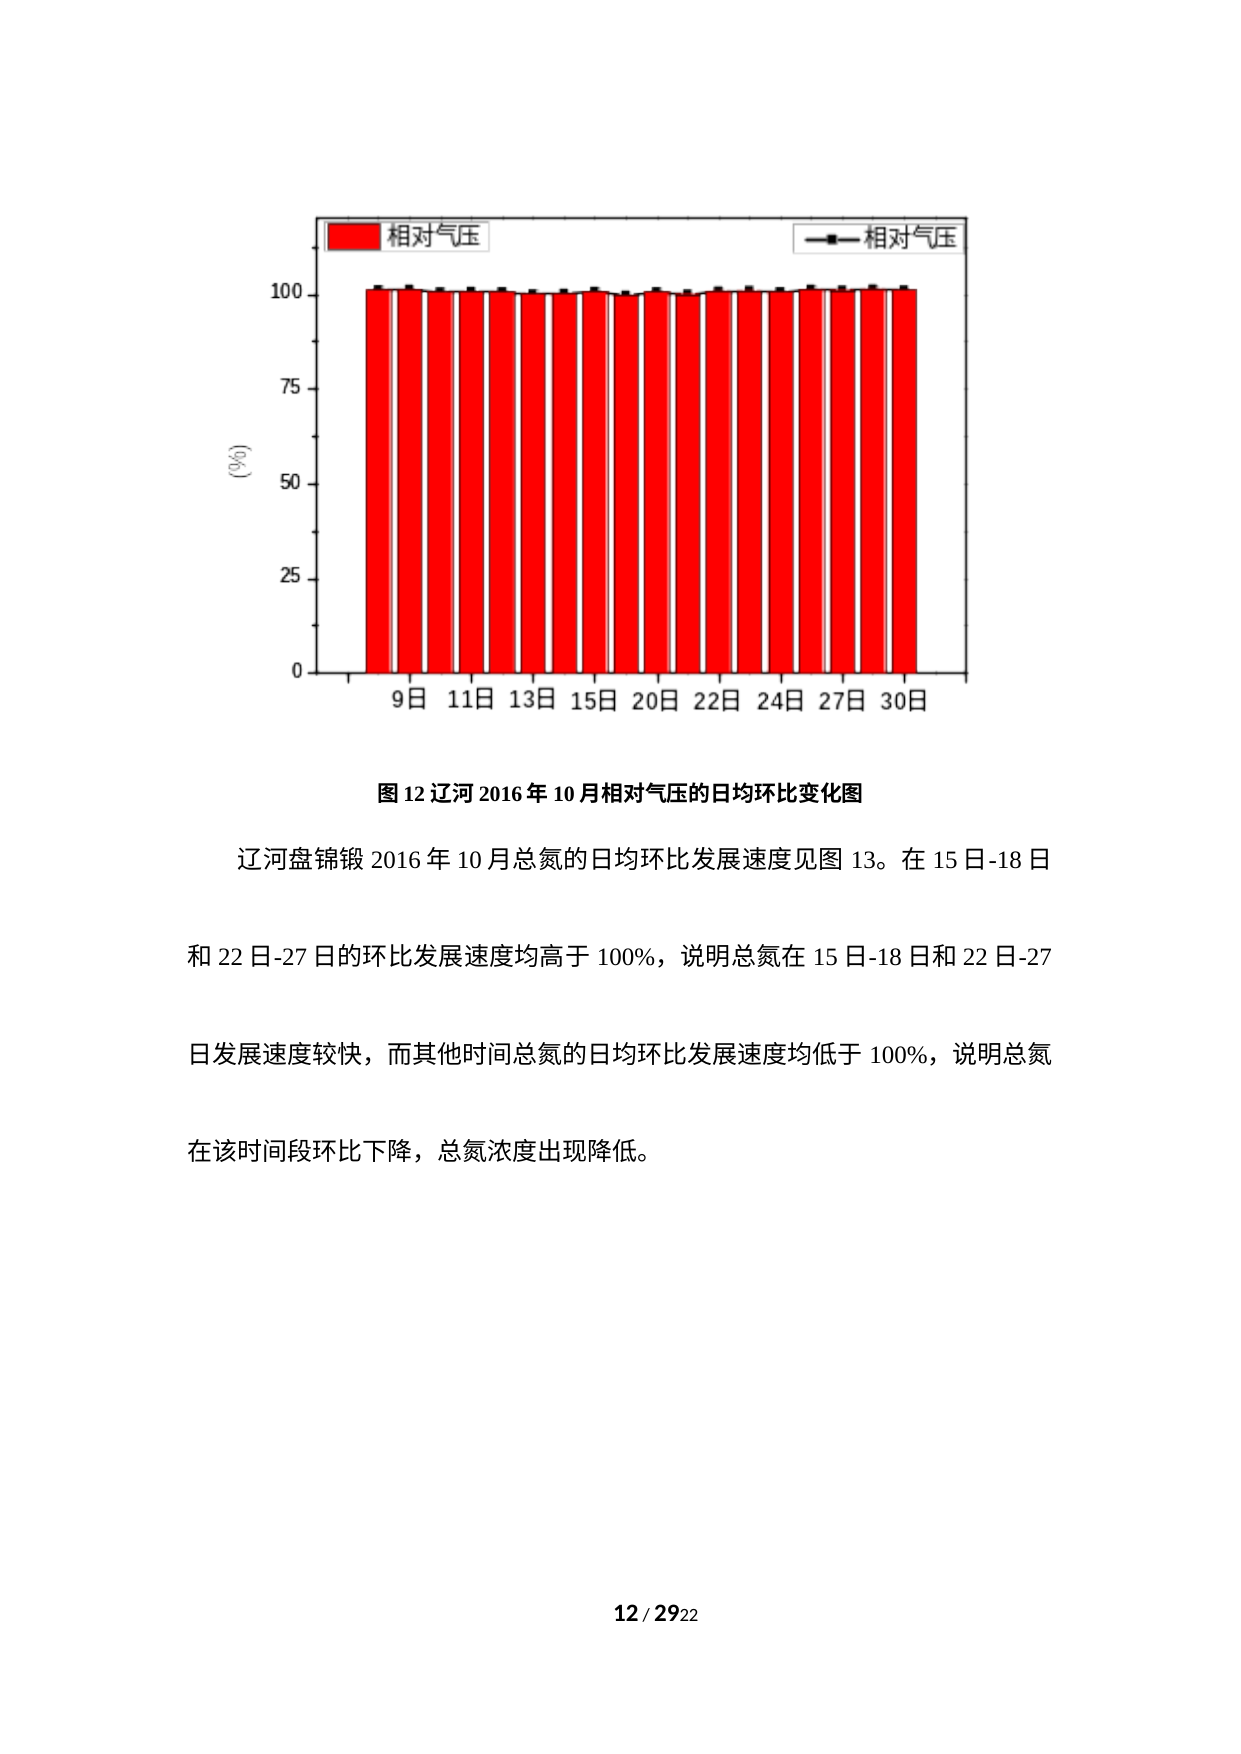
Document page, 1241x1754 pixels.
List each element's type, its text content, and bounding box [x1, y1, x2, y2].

text 辽河盘锦锻2016年10月总氮的日均环比发展速度见图13。在15日-18日和22日-27日的环比发展速度均高于100%，说明总氮在15日-18日和22日-27日发展速度较快，而其他时间总氮的日均环比发展速度均低于100%，说明总氮在该时间段环比下降，总氮浓度出现降低。 [187, 825, 1053, 1182]
text 图12 辽河2016年10月相对气压的日均环比变化图 [187, 776, 1053, 808]
